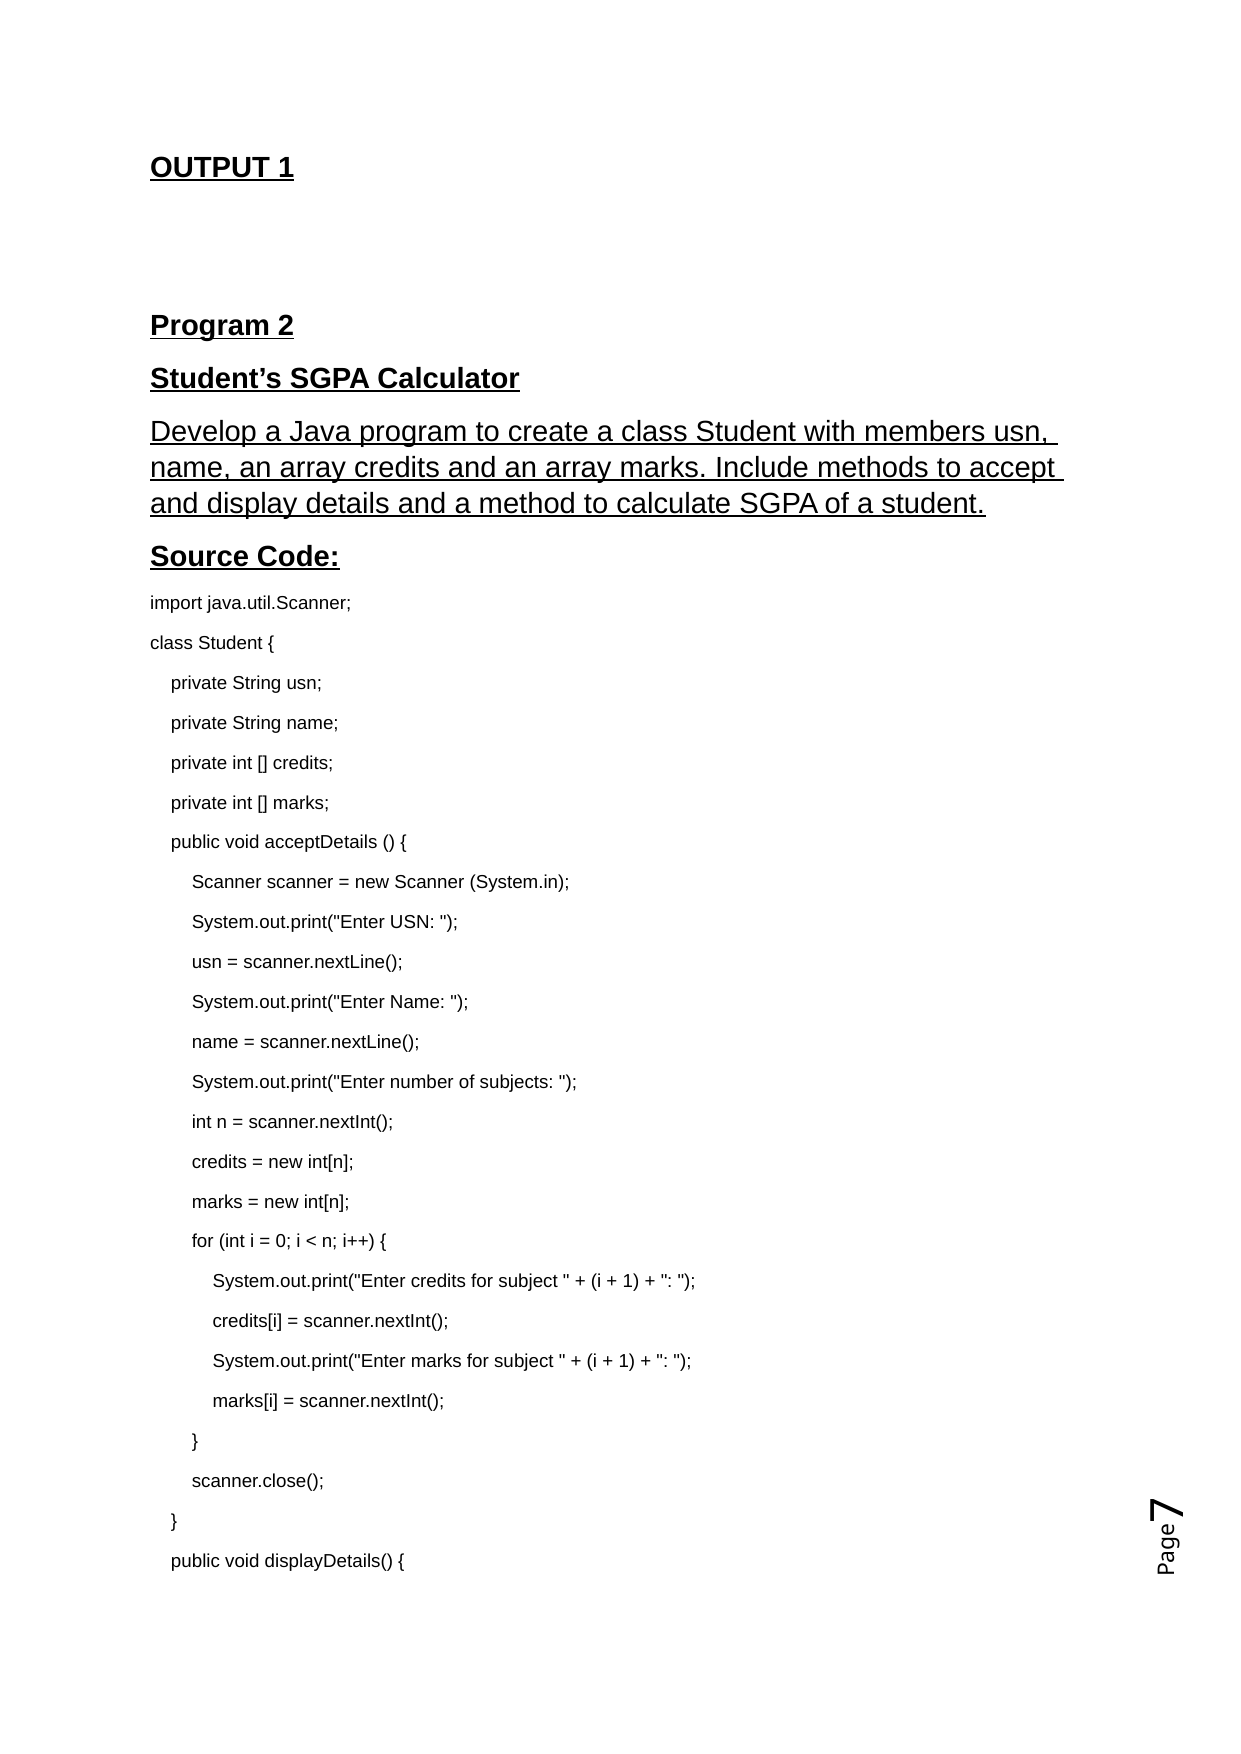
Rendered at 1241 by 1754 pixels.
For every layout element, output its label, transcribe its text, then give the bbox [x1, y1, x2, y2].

text public void acceptDetails () { [150, 831, 1090, 853]
text System.out.print("Enter Name: "); [150, 991, 1090, 1012]
text System.out.print("Enter credits for subject " + (i + 1) + ": "); [150, 1270, 1090, 1292]
text marks = new int[n]; [150, 1190, 1090, 1212]
text class Student { [150, 632, 1090, 653]
text Source Code: [150, 539, 1090, 573]
text private String name; [150, 712, 1090, 733]
text name = scanner.nextLine(); [150, 1031, 1090, 1052]
text private int [] marks; [150, 791, 1090, 813]
text credits = new int[n]; [150, 1151, 1090, 1172]
text scanner.close(); [150, 1470, 1090, 1491]
text OUTPUT 1 [150, 150, 1090, 183]
text } [150, 1430, 1090, 1451]
text System.out.print("Enter number of subjects: "); [150, 1071, 1090, 1092]
text int n = scanner.nextInt(); [150, 1111, 1090, 1132]
text private int [] credits; [150, 752, 1090, 773]
text System.out.print("Enter USN: "); [150, 911, 1090, 933]
text Program 2 [150, 308, 1090, 342]
text System.out.print("Enter marks for subject " + (i + 1) + ": "); [150, 1350, 1090, 1372]
text marks[i] = scanner.nextInt(); [150, 1390, 1090, 1411]
text Develop a Java program to create a class Student with members usn, name, an array credits and an array marks. Include methods to accept and display details and a method to calculate SGPA of a student. [150, 414, 1090, 520]
text Scanner scanner = new Scanner (System.in); [150, 871, 1090, 893]
text for (int i = 0; i < n; i++) { [150, 1230, 1090, 1252]
text Student’s SGPA Calculator [150, 361, 1090, 395]
text credits[i] = scanner.nextInt(); [150, 1310, 1090, 1332]
text public void displayDetails() { [150, 1549, 1090, 1571]
text usn = scanner.nextLine(); [150, 951, 1090, 973]
text } [150, 1509, 1090, 1531]
text private String usn; [150, 672, 1090, 693]
text import java.util.Scanner; [150, 592, 1090, 613]
